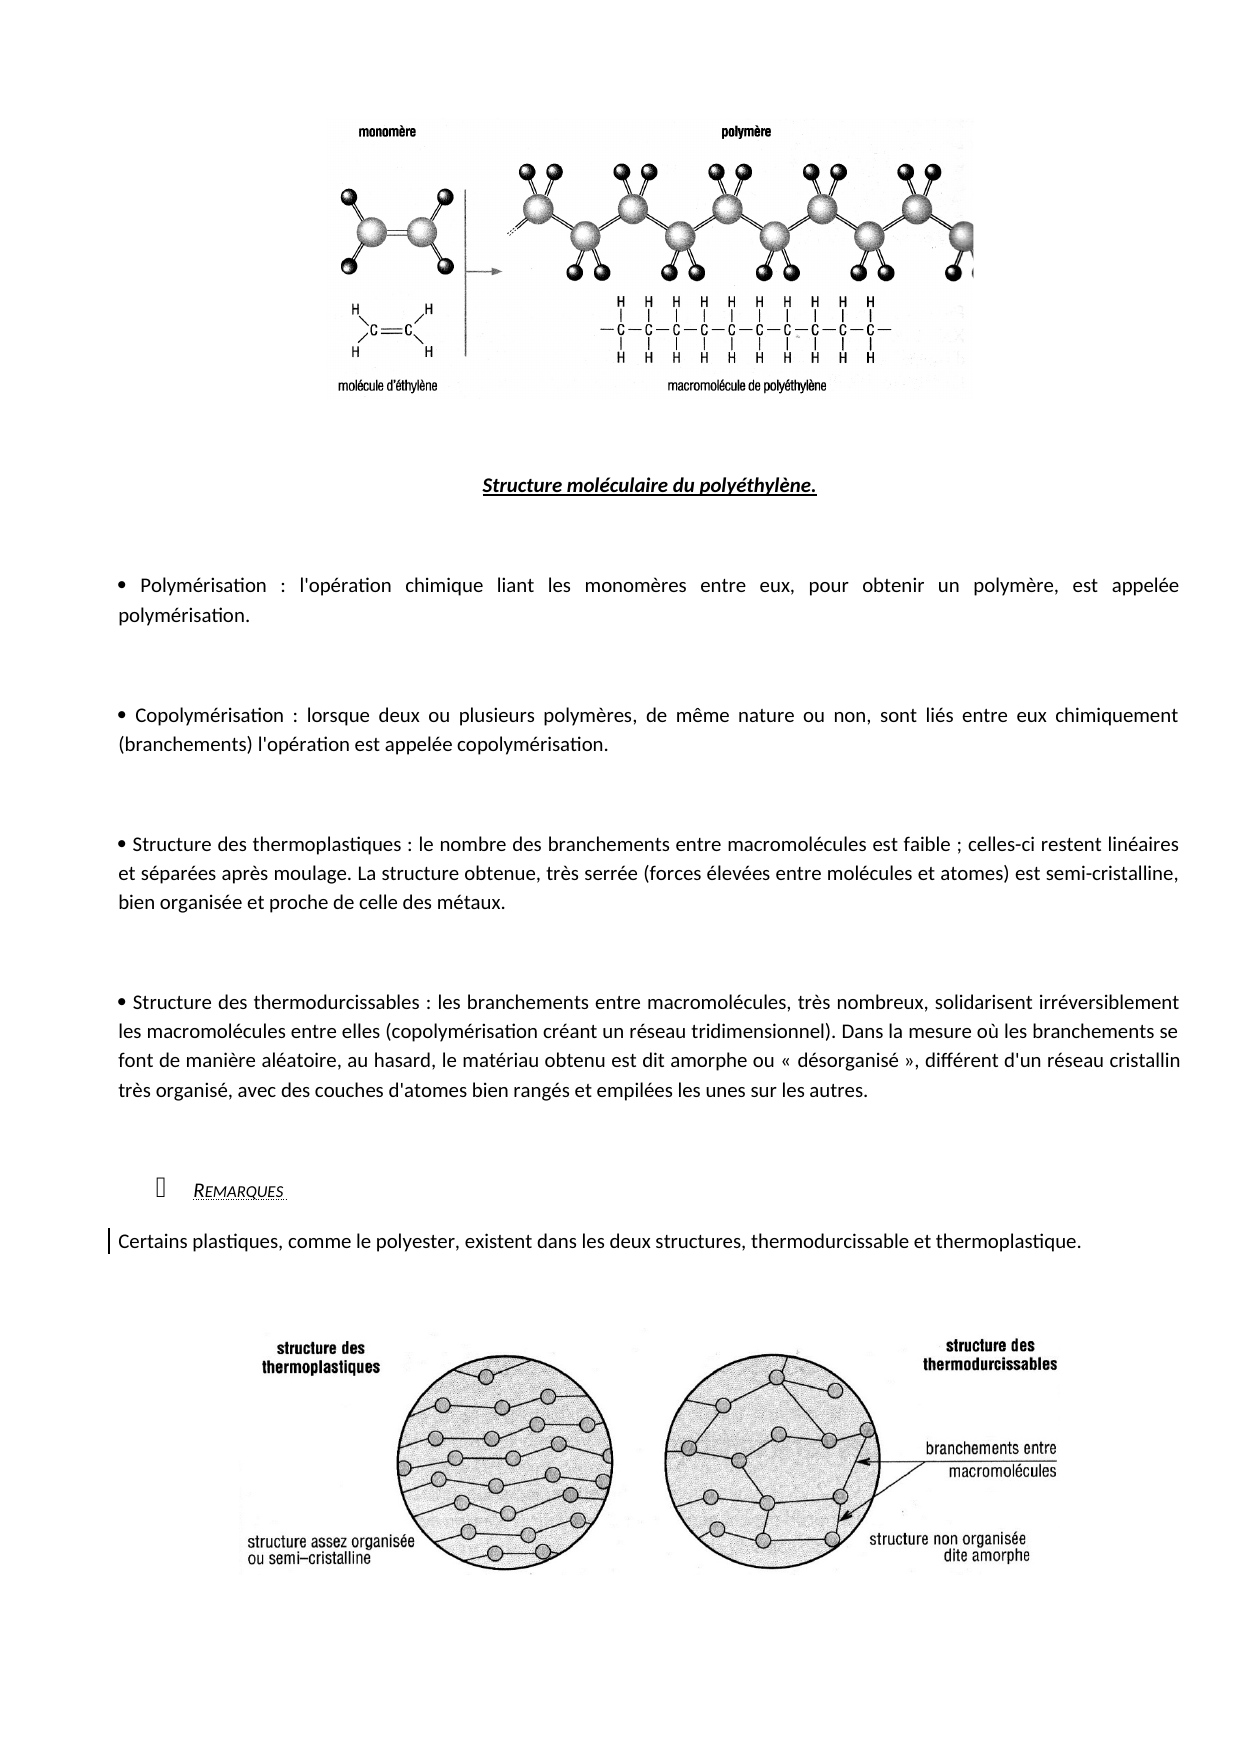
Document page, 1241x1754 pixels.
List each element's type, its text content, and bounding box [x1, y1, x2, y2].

subtitle Structure moléculaire du polyéthylène. [118, 473, 1181, 498]
text Copolymérisation : lorsque deux ou plusieurs polymères, de même nature ou non, sont liés entre eux chimiquement (branchements) l'opération est appelée copolymérisation. [118, 702, 1181, 756]
picture [239, 1328, 1060, 1575]
subtitle Remarques [156, 1177, 1181, 1203]
text Structure des thermoplastiques : le nombre des branchements entre macromolécules est faible ; celles-ci restent linéaires et séparées après moulage. La structure obtenue, très serrée (forces élevées entre molécules et atomes) est semi-cristalline, bien organisée et proche de celle des métaux. [118, 831, 1181, 915]
text Polymérisation : l'opération chimique liant les monomères entre eux, pour obtenir un polymère, est appelée polymérisation. [118, 573, 1181, 627]
text Certains plastiques, comme le polyester, existent dans les deux structures, thermodurcissable et thermoplastique. [110, 1228, 1181, 1254]
text Structure des thermodurcissables : les branchements entre macromolécules, très nombreux, solidarisent irréversiblement les macromolécules entre elles (copolymérisation créant un réseau tridimensionnel). Dans la mesure où les branchements se font de manière aléatoire, au hasard, le matériau obtenu est dit amorphe ou « désorganisé », différent d'un réseau cristallin très organisé, avec des couches d'atomes bien rangés et empilées les unes sur les autres. [118, 989, 1181, 1102]
picture [326, 118, 974, 399]
